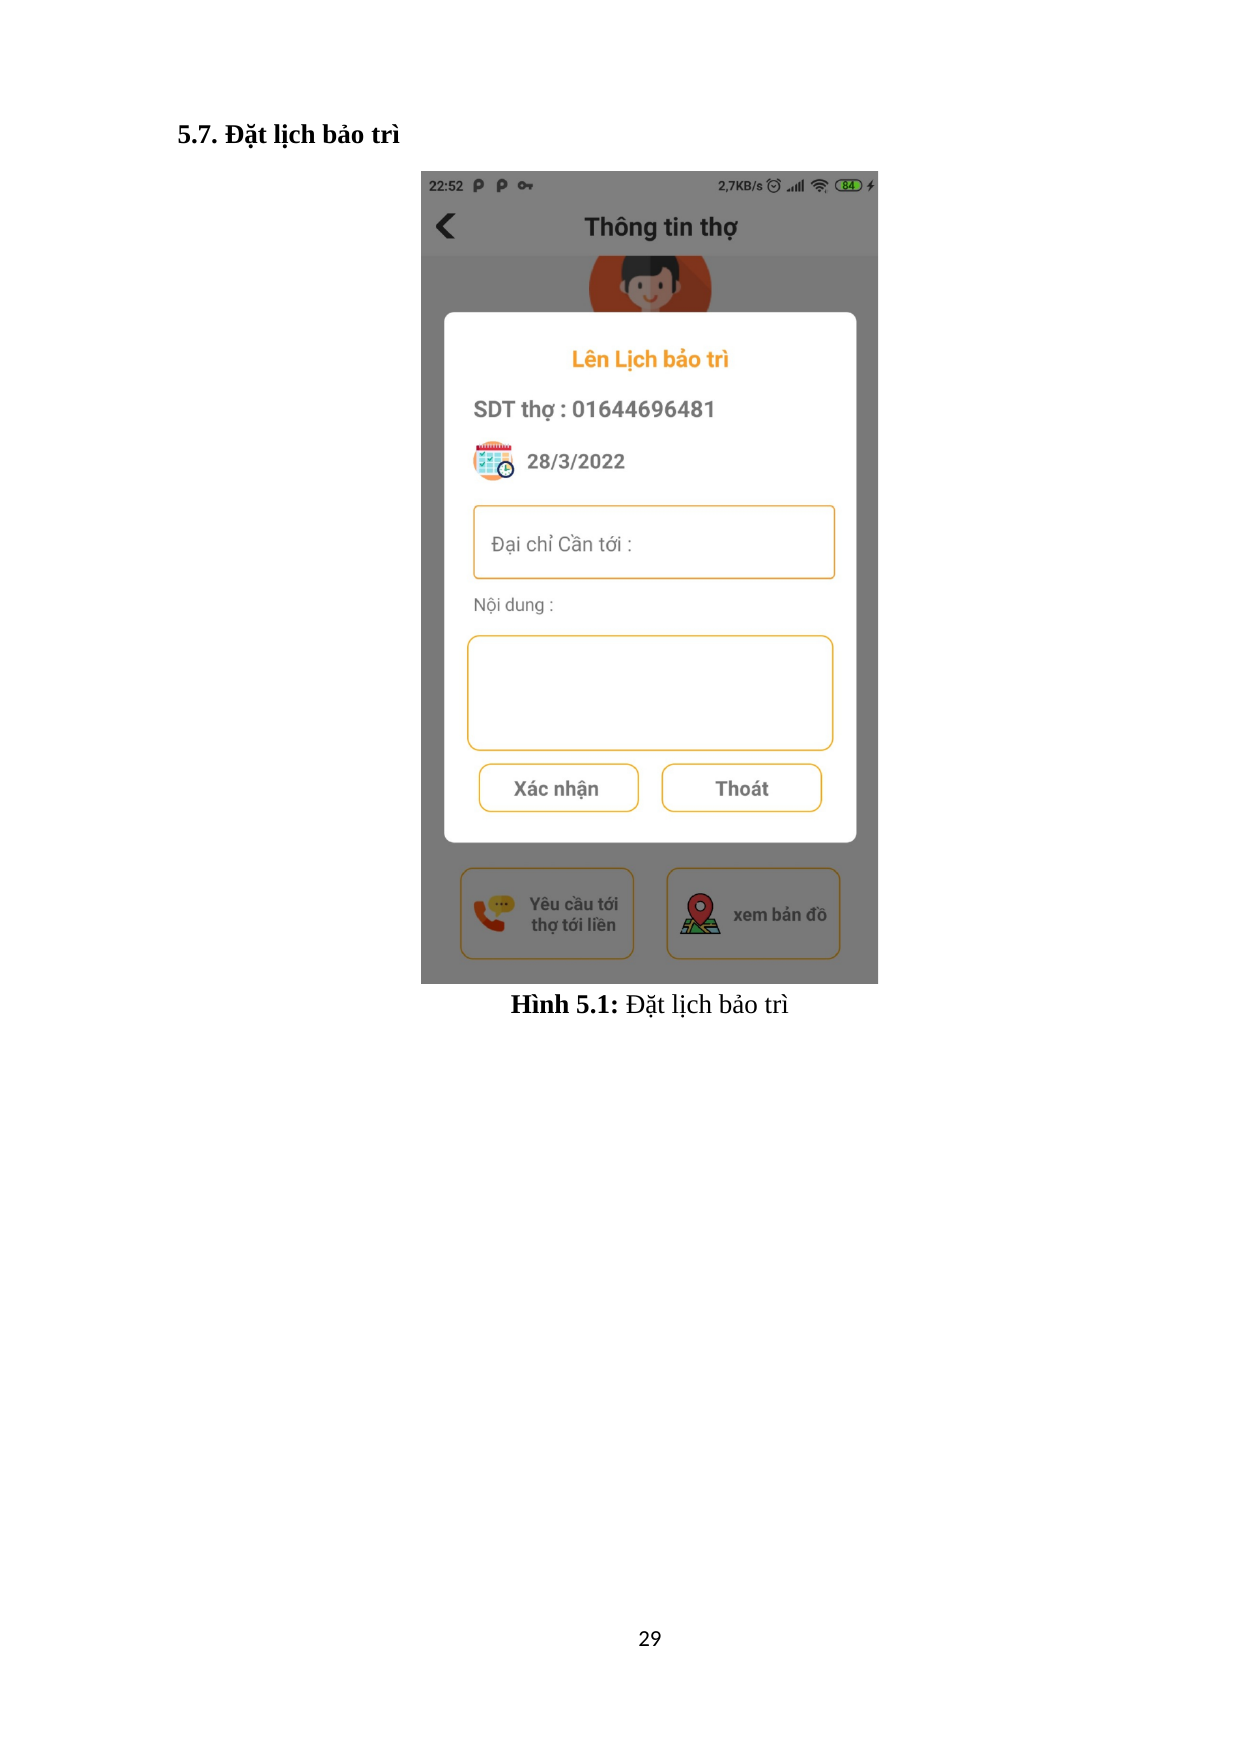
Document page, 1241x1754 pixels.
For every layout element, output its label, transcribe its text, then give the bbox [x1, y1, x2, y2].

text Đặt lịch bảo trì [177, 118, 1122, 149]
picture [421, 171, 879, 984]
text Đặt lịch bảo trì [177, 988, 1122, 1019]
